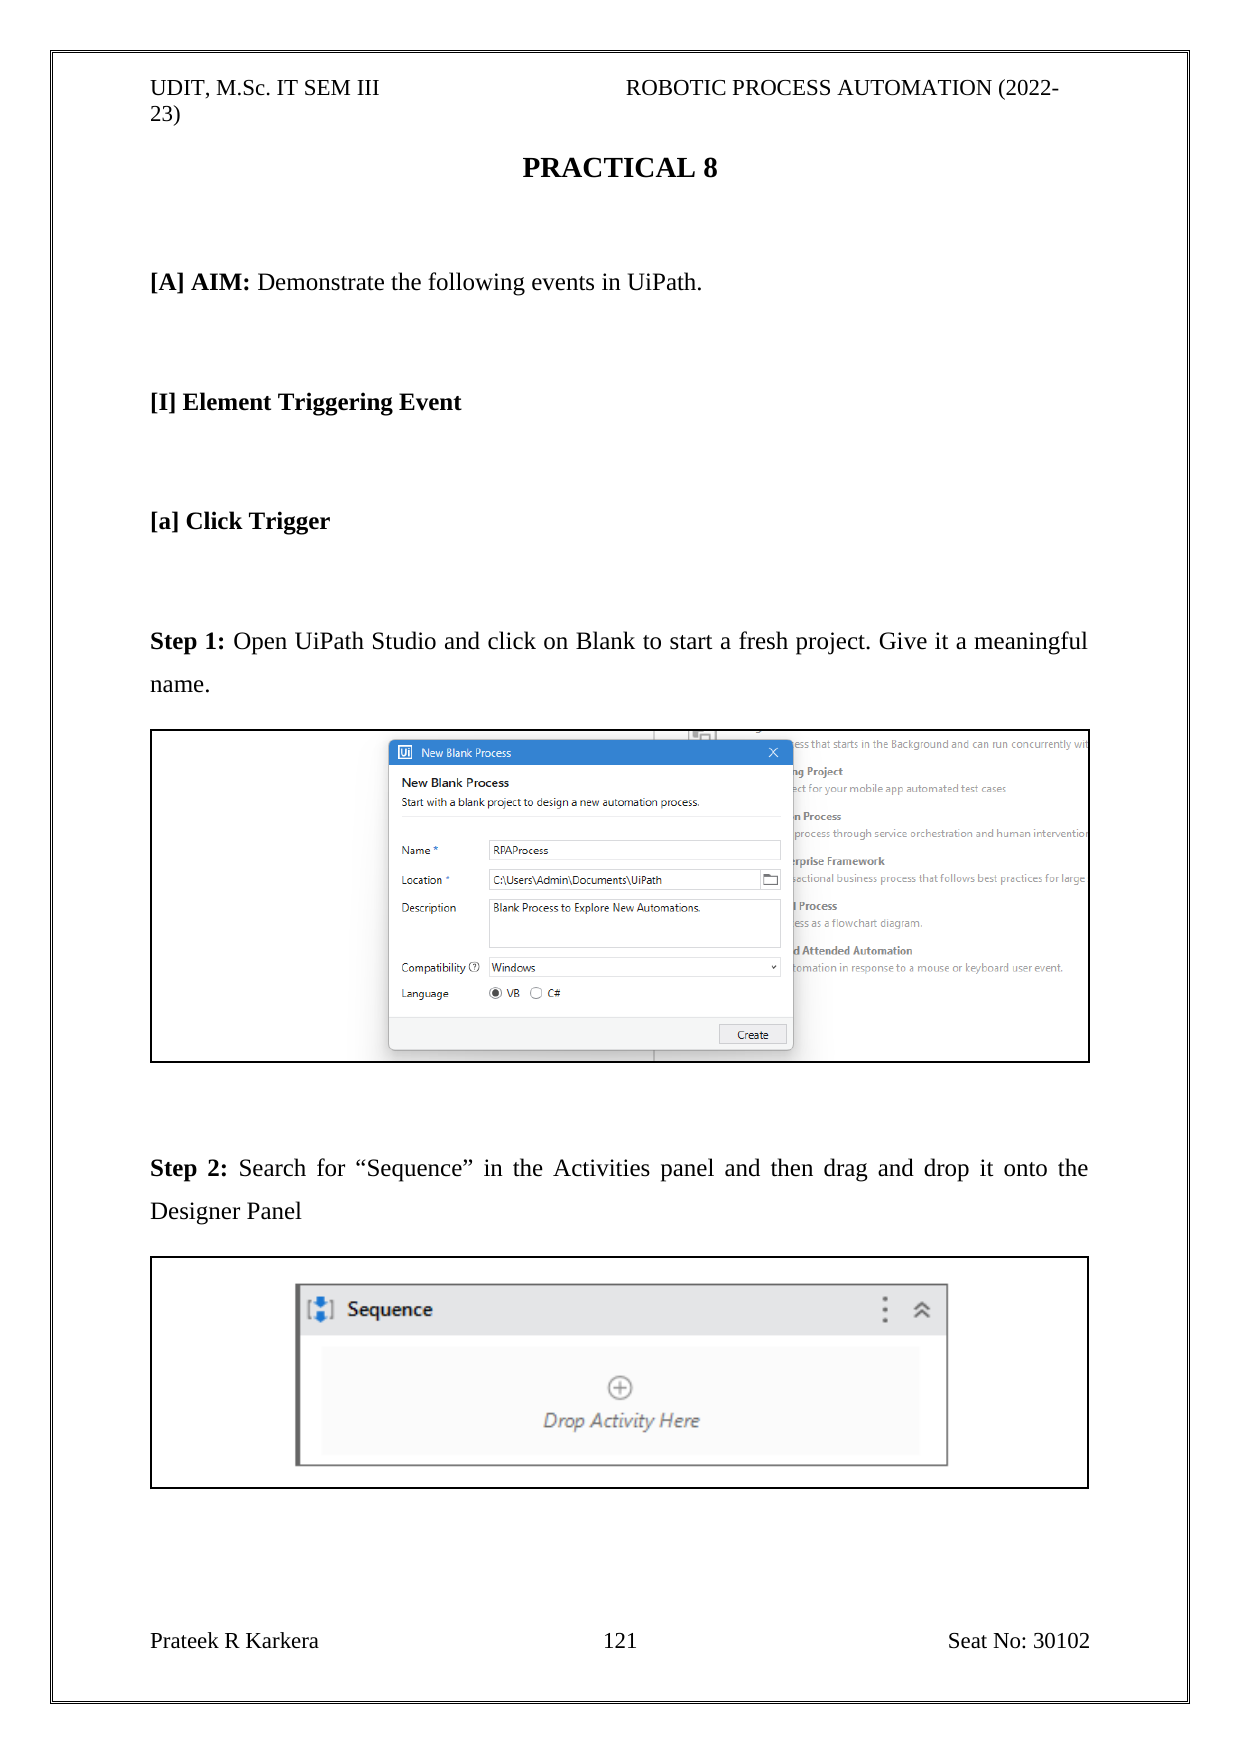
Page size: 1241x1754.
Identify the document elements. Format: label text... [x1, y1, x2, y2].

picture [152, 731, 1088, 1061]
text [A] AIM: Demonstrate the following events in UiPath. [150, 267, 1090, 296]
text Step 1: Open UiPath Studio and click on Blank to start a fresh project. Give it a meaningful name. [150, 626, 1090, 698]
text PRACTICAL 8 [150, 150, 1090, 183]
text [a] Click Trigger [150, 506, 1090, 535]
picture [152, 1258, 1087, 1487]
text [I] Element Triggering Event [150, 387, 1090, 416]
text Step 2: Search for “Sequence” in the Activities panel and then drag and drop it onto the Designer Panel [150, 1153, 1090, 1225]
